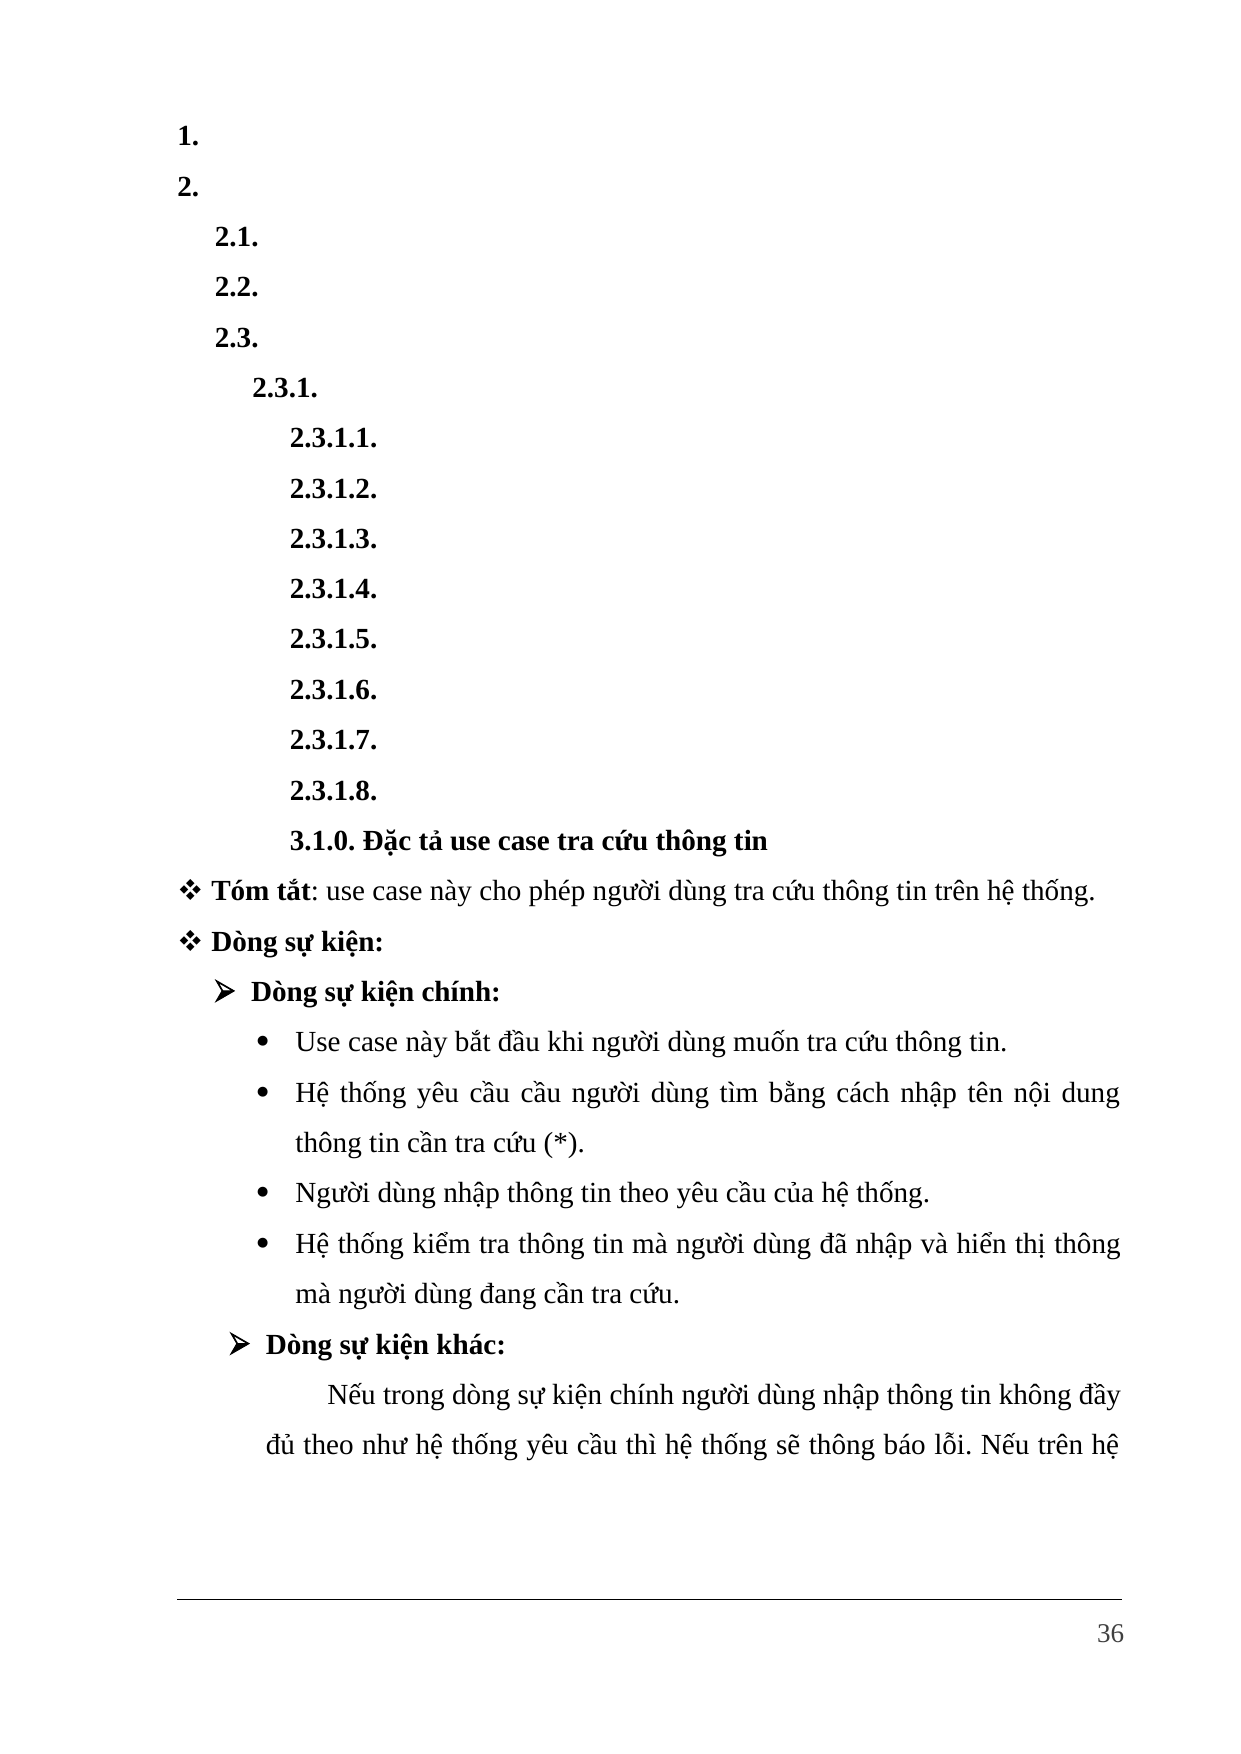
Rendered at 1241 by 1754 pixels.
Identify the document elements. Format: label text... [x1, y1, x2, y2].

subtitle 3.1.0. Đặc tả use case tra cứu thông tin [289, 823, 1122, 856]
list Use case này bắt đầu khi người dùng muốn tra cứu thông tin. [258, 1024, 1122, 1058]
list Hệ thống kiểm tra thông tin mà người dùng đã nhập và hiển thị thông mà người dùng đang cần tra cứu. [258, 1226, 1122, 1310]
text Dòng sự kiện: [177, 924, 1122, 957]
list Người dùng nhập thông tin theo yêu cầu của hệ thống. [258, 1176, 1122, 1209]
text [266, 1377, 1122, 1461]
list Dòng sự kiện chính: [213, 974, 1122, 1008]
list Hệ thống yêu cầu cầu người dùng tìm bằng cách nhập tên nội dung thông tin cần tra cứu (*). [258, 1075, 1122, 1159]
list Dòng sự kiện khác: [228, 1327, 1122, 1360]
text Tóm tắt: use case này cho phép người dùng tra cứu thông tin trên hệ thống. [177, 873, 1122, 907]
